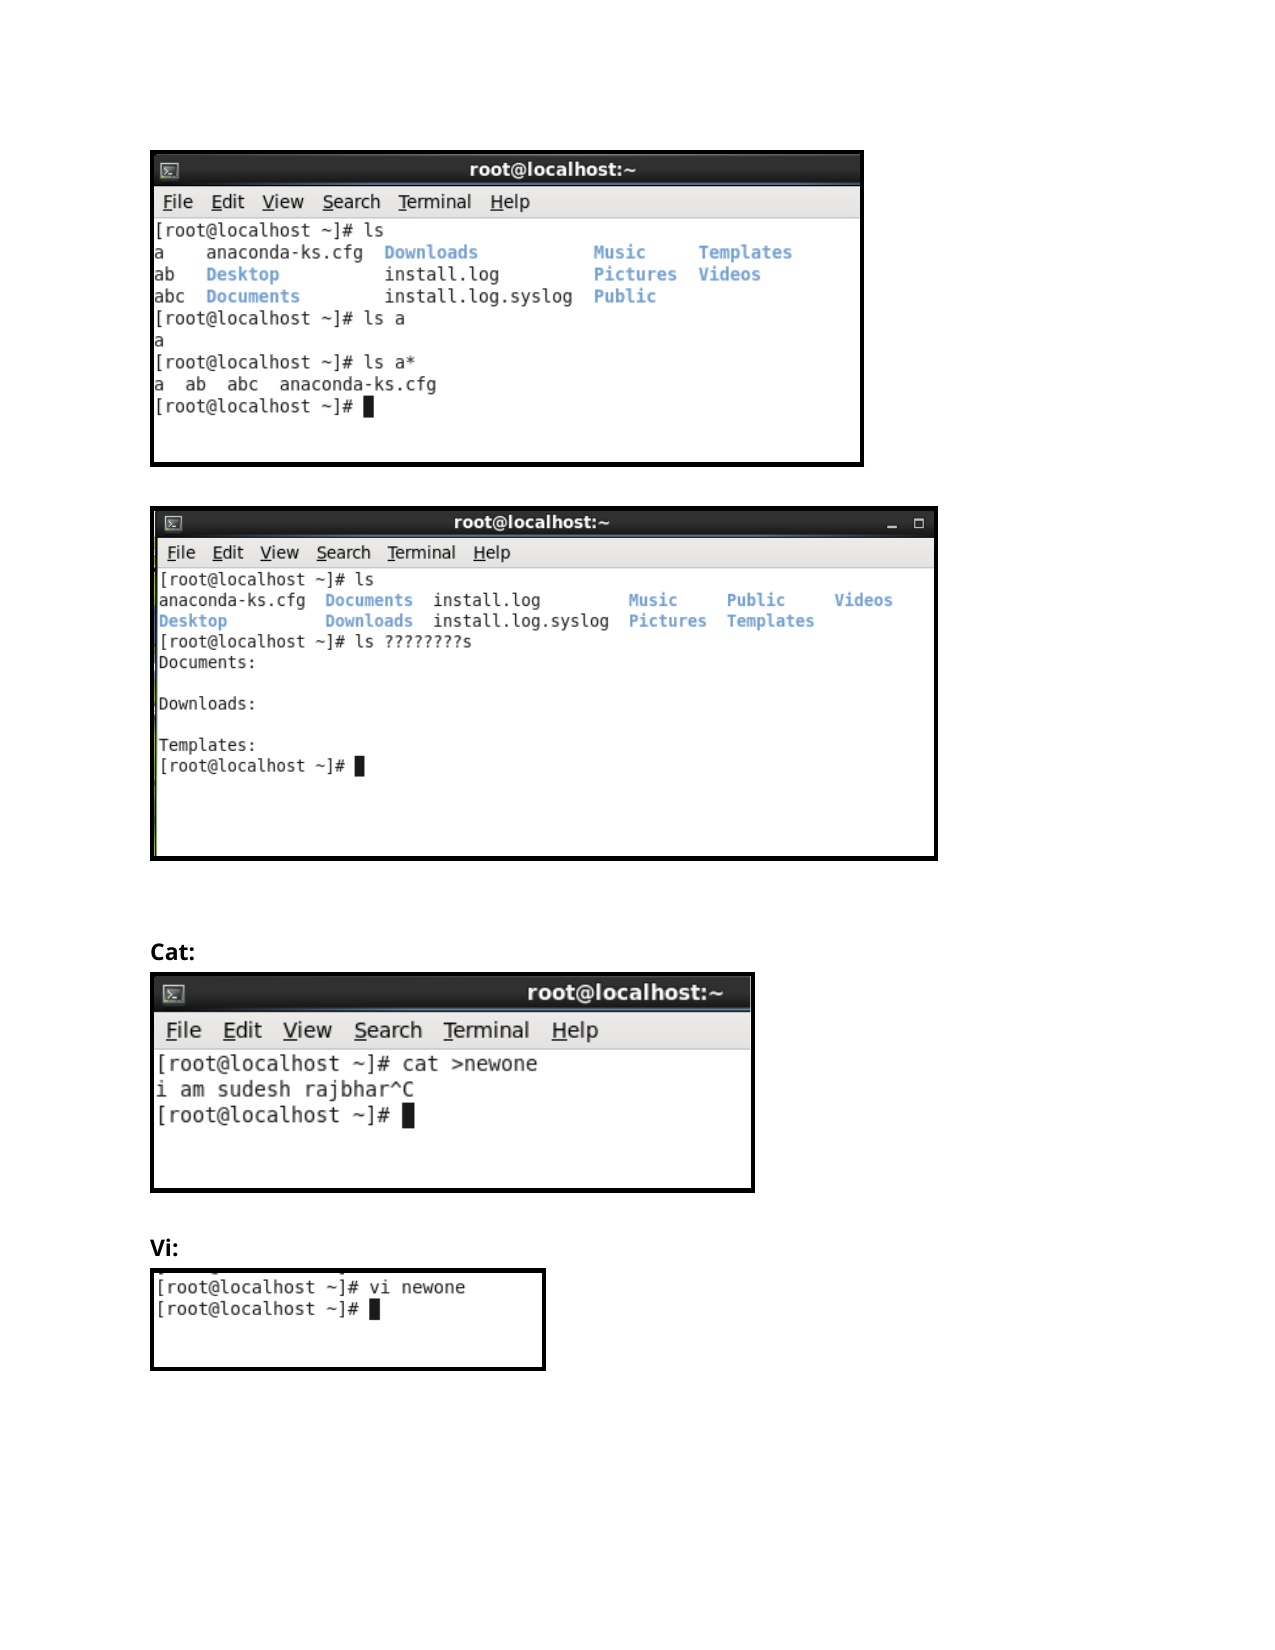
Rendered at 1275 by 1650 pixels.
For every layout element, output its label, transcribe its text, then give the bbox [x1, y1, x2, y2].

text Cat: [150, 936, 1125, 968]
picture [154, 976, 751, 1188]
picture [154, 511, 934, 856]
text Vi: [150, 1232, 1125, 1264]
picture [154, 154, 860, 462]
picture [154, 1273, 542, 1367]
